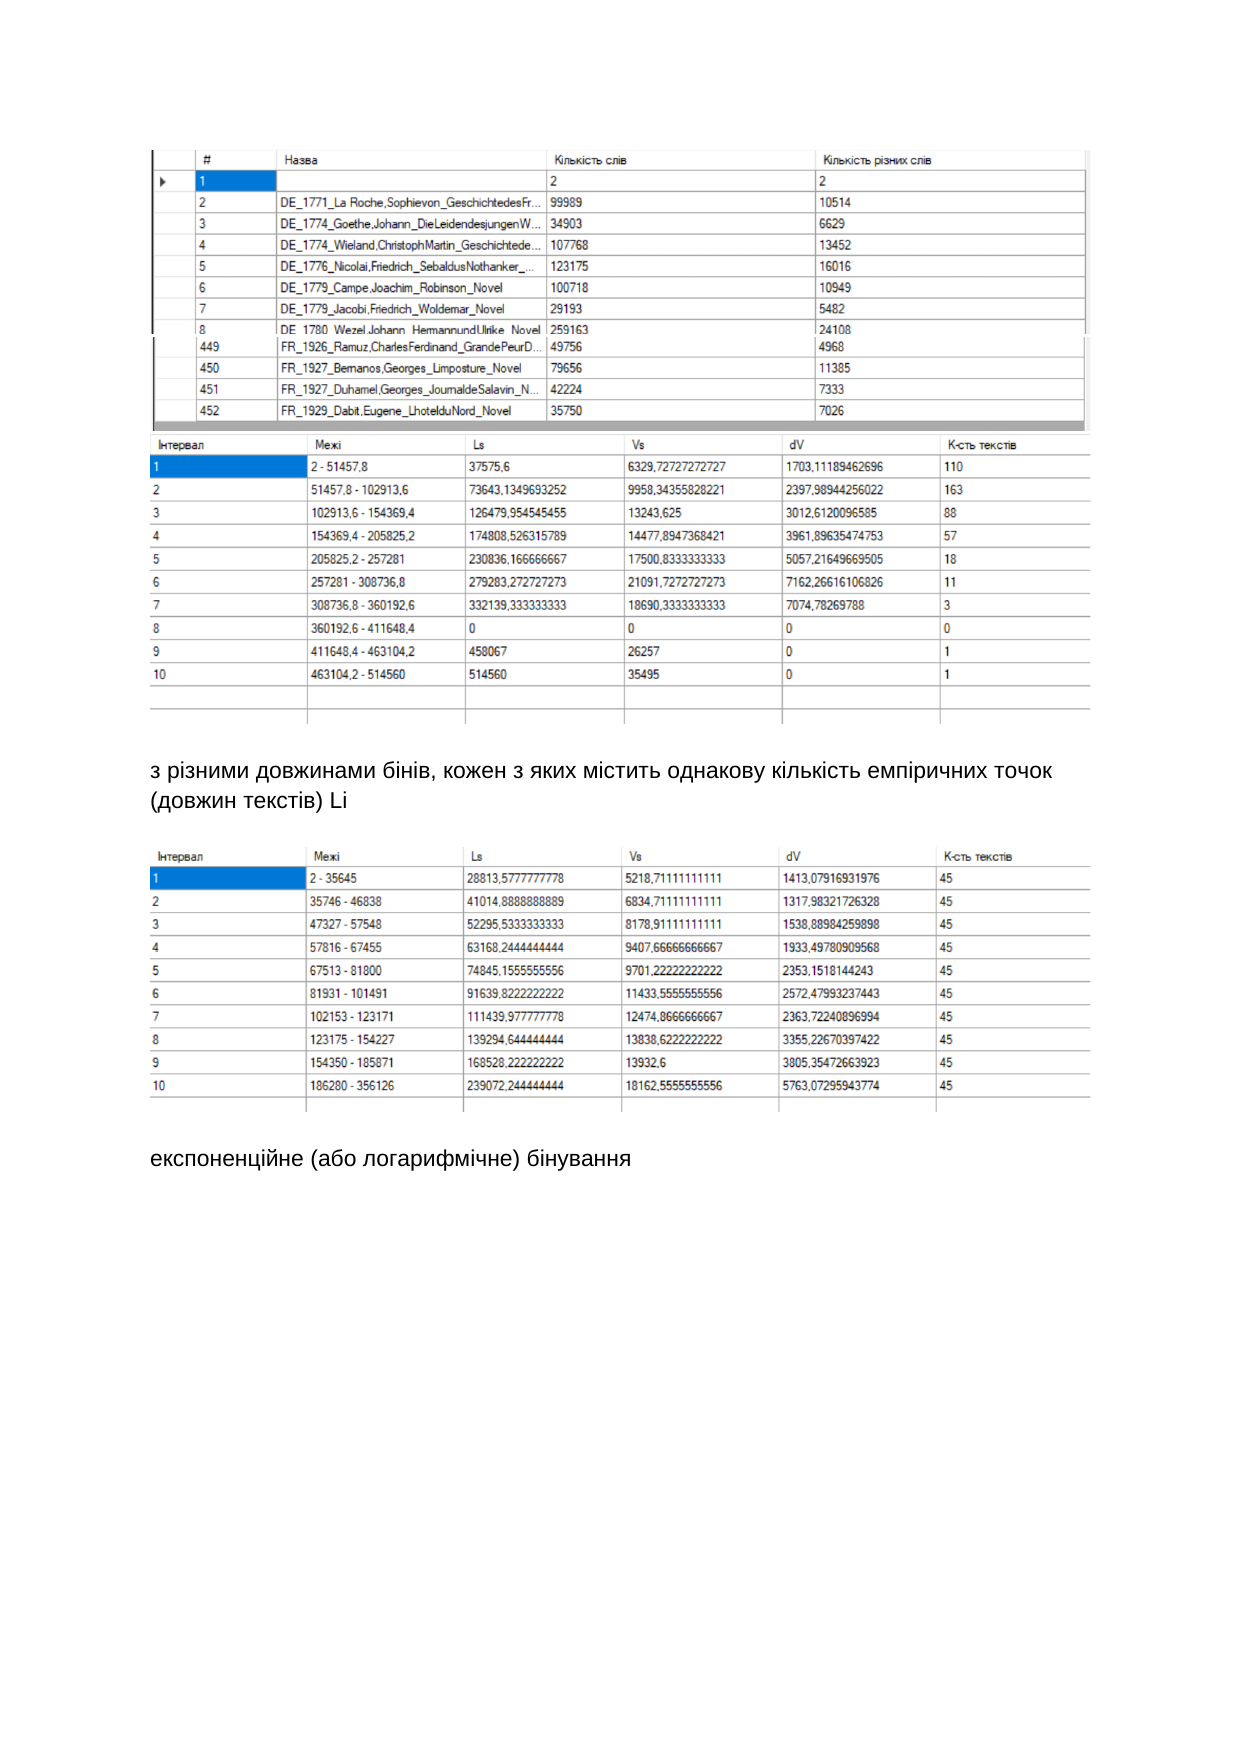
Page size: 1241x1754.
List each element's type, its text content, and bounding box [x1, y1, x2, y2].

picture [150, 150, 1091, 334]
picture [150, 434, 1091, 724]
picture [150, 337, 1091, 431]
text експоненційне (або логарифмічне) бінування [150, 1112, 1090, 1172]
picture [150, 847, 1091, 1112]
text з різними довжинами бінів, кожен з яких містить однакову кількість емпіричних точок (довжин текстів) Li [150, 757, 1090, 814]
